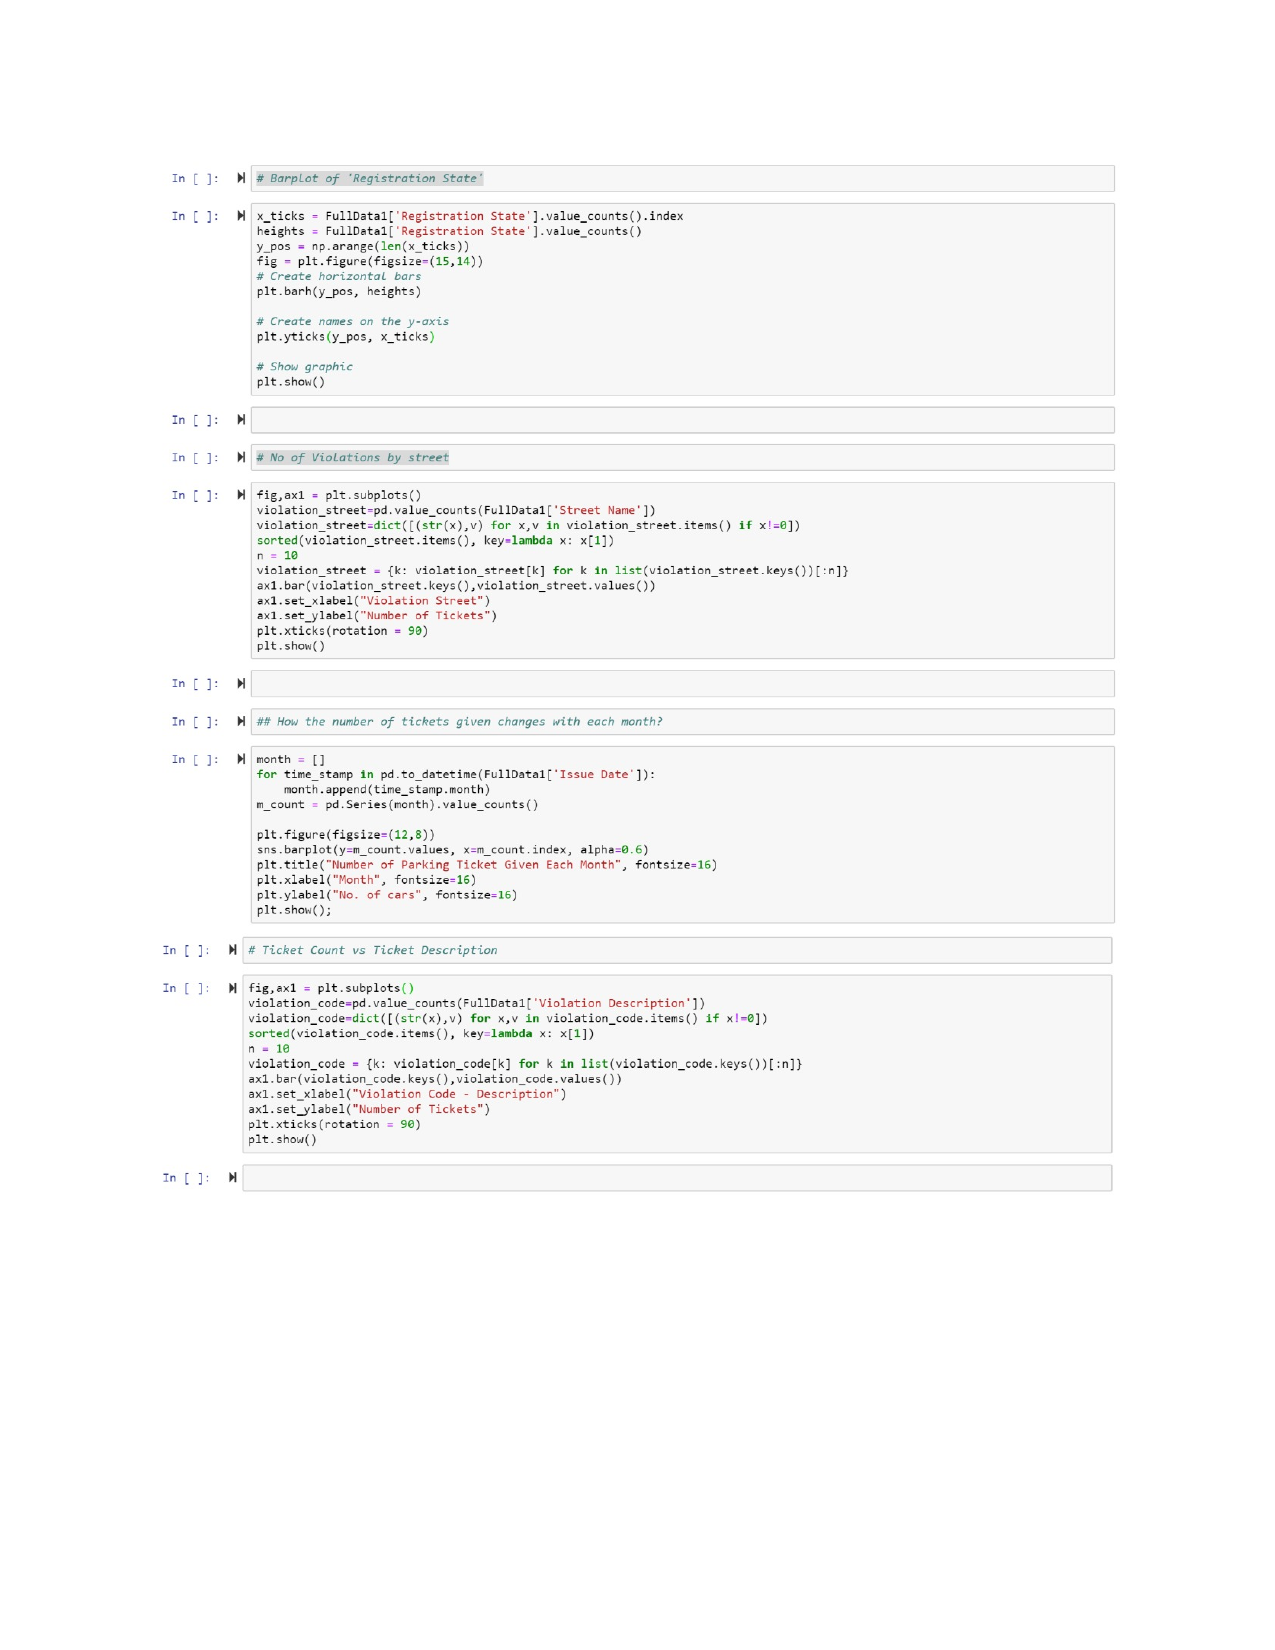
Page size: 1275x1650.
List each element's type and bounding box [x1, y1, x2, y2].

picture [150, 933, 1125, 1198]
picture [150, 150, 1125, 930]
